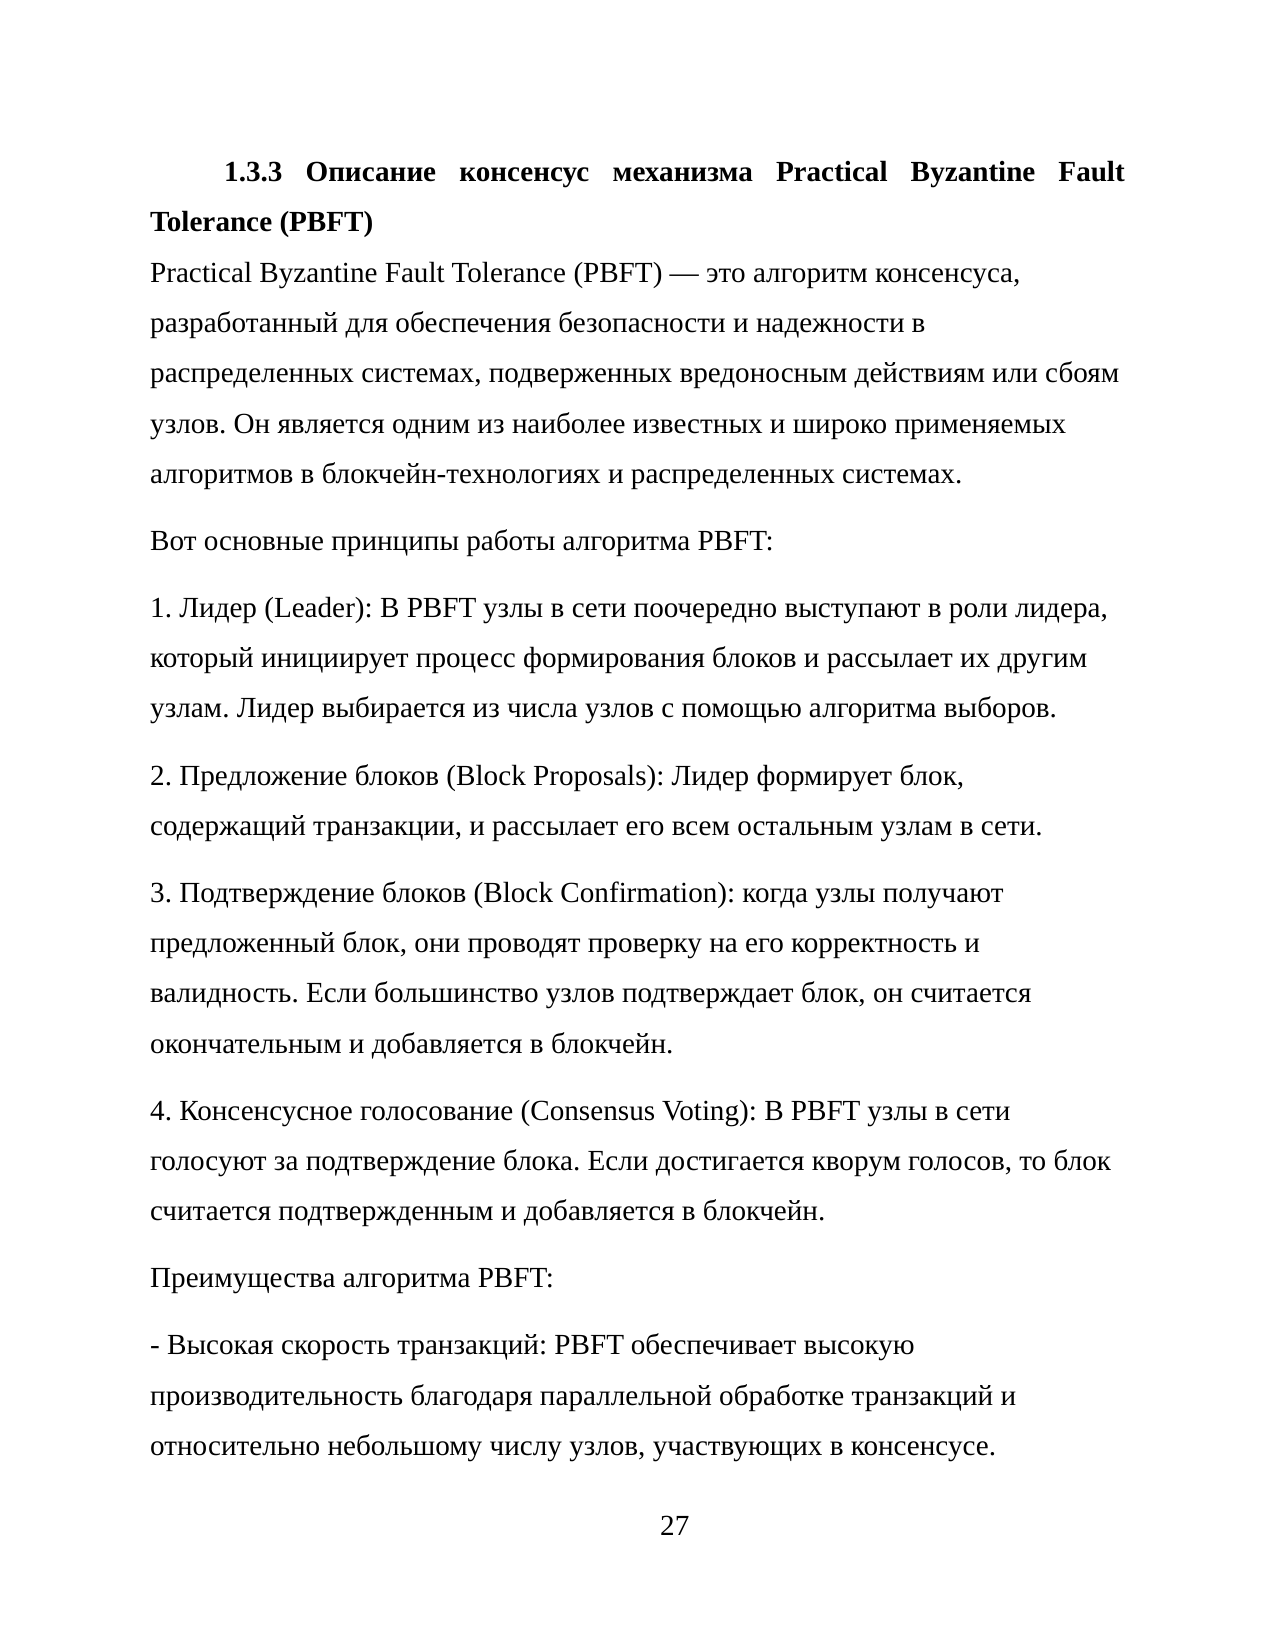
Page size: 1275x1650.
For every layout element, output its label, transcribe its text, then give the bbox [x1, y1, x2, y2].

text 4. Консенсусное голосование (Consensus Voting): В PBFT узлы в сети голосуют за подтверждение блока. Если достигается кворум голосов, то блок считается подтвержденным и добавляется в блокчейн. [150, 1093, 1125, 1227]
text 2. Предложение блоков (Block Proposals): Лидер формирует блок, содержащий транзакции, и рассылает его всем остальным узлам в сети. [150, 758, 1125, 841]
subtitle 1.3.3 Описание консенсус механизма Practical Byzantine Fault Tolerance (PBFT) [150, 154, 1125, 238]
text Вот основные принципы работы алгоритма PBFT: [150, 523, 1125, 557]
text 1. Лидер (Leader): В PBFT узлы в сети поочередно выступают в роли лидера, который инициирует процесс формирования блоков и рассылает их другим узлам. Лидер выбирается из числа узлов с помощью алгоритма выборов. [150, 590, 1125, 724]
text Practical Byzantine Fault Tolerance (PBFT) — это алгоритм консенсуса, разработанный для обеспечения безопасности и надежности в распределенных системах, подверженных вредоносным действиям или сбоям узлов. Он является одним из наиболее известных и широко применяемых алгоритмов в блокчейн-технологиях и распределенных системах. [150, 255, 1125, 489]
text - Высокая скорость транзакций: PBFT обеспечивает высокую производительность благодаря параллельной обработке транзакций и относительно небольшому числу узлов, участвующих в консенсусе. [150, 1327, 1125, 1462]
text Преимущества алгоритма PBFT: [150, 1260, 1125, 1294]
text 3. Подтверждение блоков (Block Confirmation): когда узлы получают предложенный блок, они проводят проверку на его корректность и валидность. Если большинство узлов подтверждает блок, он считается окончательным и добавляется в блокчейн. [150, 875, 1125, 1059]
